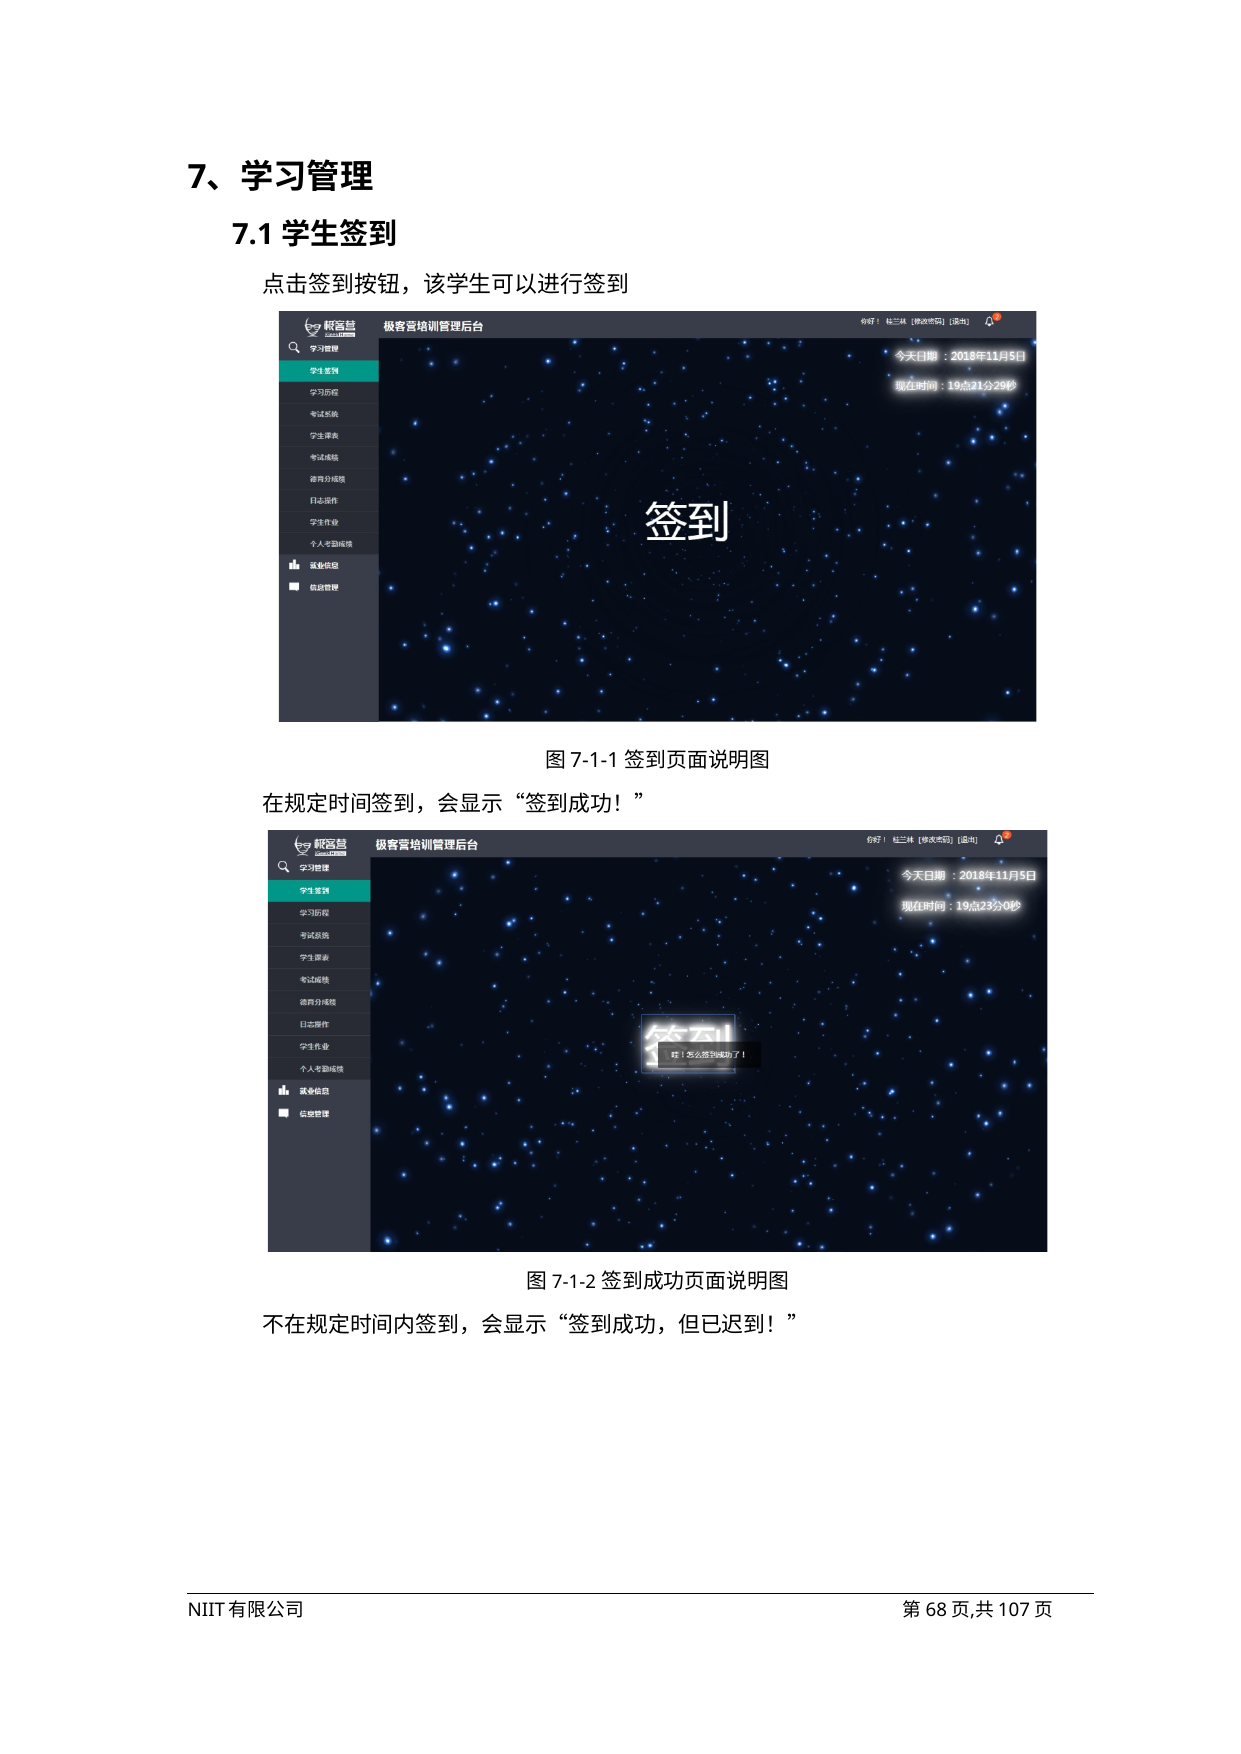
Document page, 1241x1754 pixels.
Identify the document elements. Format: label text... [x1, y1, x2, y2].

list 7、学习管理 [187, 150, 1053, 198]
text 图7-1-2 签到成功页面说明图 [187, 1264, 1053, 1294]
picture [278, 311, 1037, 722]
text 不在规定时间内签到，会显示“签到成功，但已迟到！” [187, 1307, 1053, 1338]
text 点击签到按钮，该学生可以进行签到 [187, 266, 1053, 299]
text 在规定时间签到，会显示“签到成功！” [187, 786, 1053, 817]
text 7.1 学生签到 [187, 211, 1053, 253]
picture [267, 830, 1048, 1252]
text 图7-1-1 签到页面说明图 [187, 743, 1053, 773]
